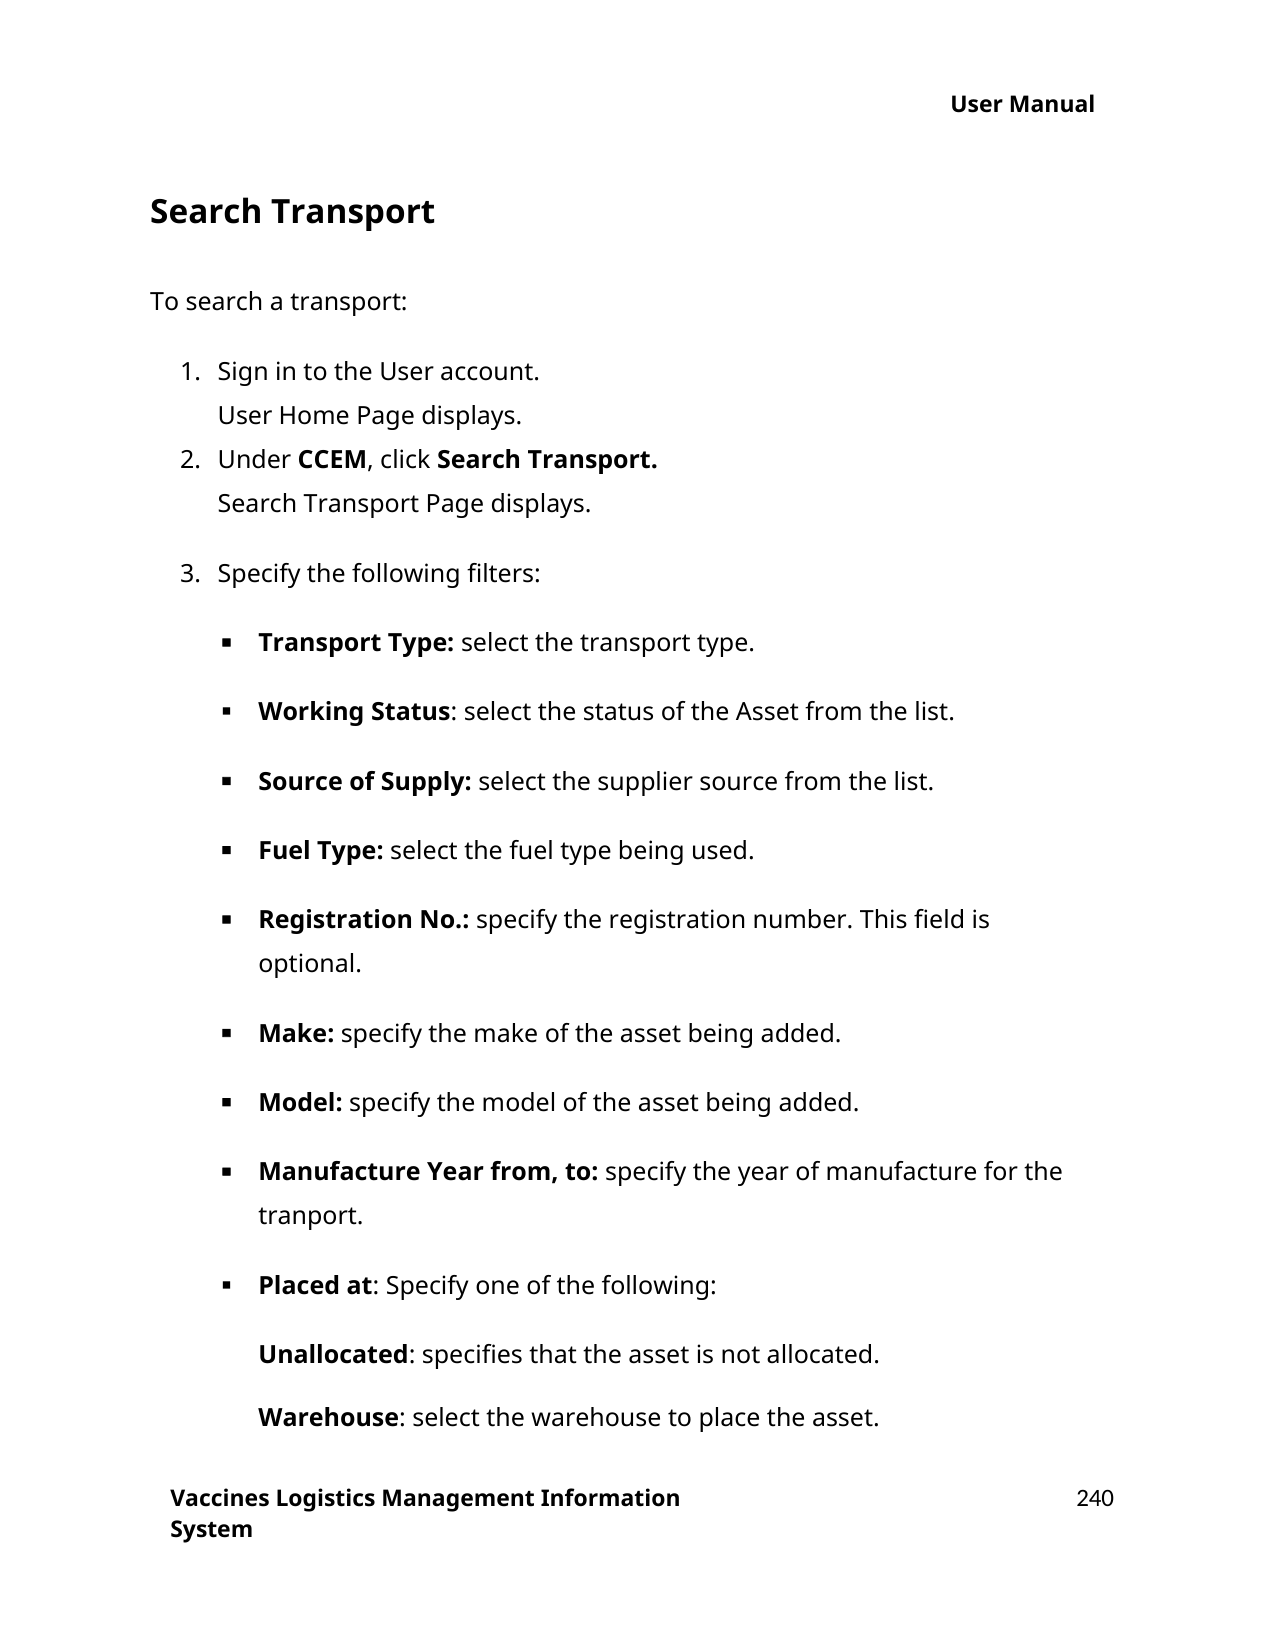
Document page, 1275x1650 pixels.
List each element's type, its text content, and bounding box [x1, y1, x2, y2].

text To search a transport: [150, 284, 1125, 318]
text Search Transport [150, 187, 1125, 233]
list Make: specify the make of the asset being added. [221, 1015, 1095, 1049]
list Warehouse: select the warehouse to place the asset. [258, 1400, 1095, 1434]
list Registration No.: specify the registration number. This field is optional. [221, 902, 1095, 980]
list Under CCEM, click Search Transport. Search Transport Page displays. [180, 442, 1095, 520]
list Specify the following filters: [180, 555, 1095, 589]
list Working Status: select the status of the Asset from the list. [221, 694, 1095, 728]
list Model: specify the model of the asset being added. [221, 1084, 1095, 1118]
list Placed at: Specify one of the following: [221, 1267, 1095, 1301]
list Transport Type: select the transport type. [221, 624, 1095, 659]
list Unallocated: specifies that the asset is not allocated. [258, 1337, 1095, 1371]
list Fuel Type: select the fuel type being used. [221, 832, 1095, 866]
list Manufacture Year from, to: specify the year of manufacture for the tranport. [221, 1154, 1095, 1232]
list Sign in to the User account. User Home Page displays. [180, 353, 1095, 432]
list Source of Supply: select the supplier source from the list. [221, 763, 1095, 797]
